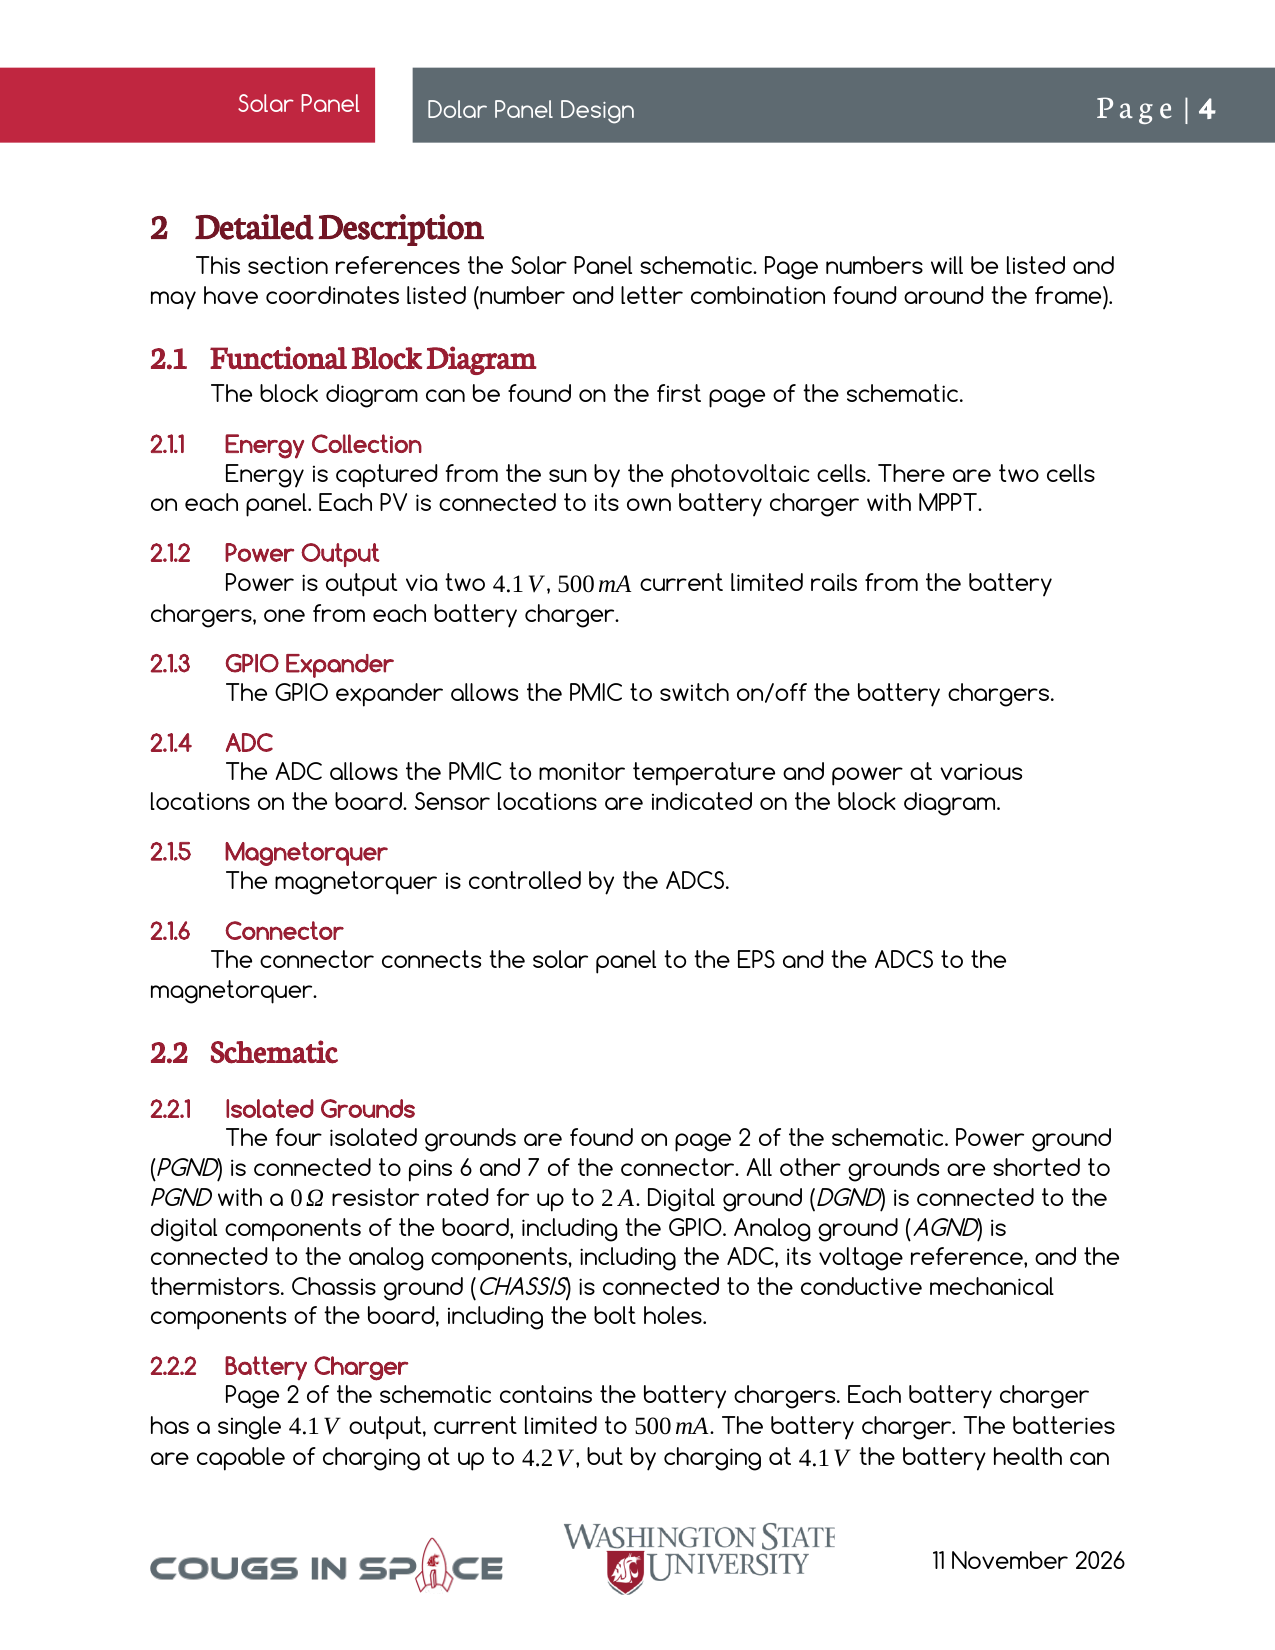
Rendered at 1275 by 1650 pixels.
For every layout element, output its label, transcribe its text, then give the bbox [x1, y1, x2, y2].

subtitle Energy Collection [150, 432, 1125, 458]
subtitle Battery Charger [150, 1354, 1125, 1380]
subtitle GPIO Expander [150, 652, 1125, 677]
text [150, 1383, 1125, 1472]
text This section references the Solar Panel schematic. Page numbers will be listed and may have coordinates listed (number and letter combination found around the frame). [150, 254, 1125, 309]
text The connector connects the solar panel to the EPS and the ADCS to the magnetorquer. [150, 948, 1125, 1003]
picture [150, 1537, 503, 1594]
subtitle Magnetorquer [150, 840, 1125, 865]
subtitle Schematic [150, 1028, 1125, 1070]
subtitle Connector [150, 919, 1125, 945]
text Power is output via two , current limited rails from the battery chargers, one from each battery charger. [150, 570, 1125, 627]
subtitle Isolated Grounds [150, 1097, 1125, 1123]
subtitle ADC [150, 731, 1125, 757]
text The magnetorquer is controlled by the ADCS. [150, 869, 1125, 895]
subtitle Power Output [150, 541, 1125, 567]
picture [562, 1522, 835, 1594]
text Energy is captured from the sun by the photovoltaic cells. There are two cells on each panel. Each PV is connected to its own battery charger with MPPT. [150, 462, 1125, 517]
subtitle Detailed Description [150, 200, 1125, 247]
text The ADC allows the PMIC to monitor temperature and power at various locations on the board. Sensor locations are indicated on the block diagram. [150, 761, 1125, 815]
text The four isolated grounds are found on page 2 of the schematic. Power ground (PGND) is connected to pins 6 and 7 of the connector. All other grounds are shorted to PGND with a resistor rated for up to . Digital ground (DGND) is connected to the digital components of the board, including the GPIO. Analog ground (AGND) is connected to the analog components, including the ADC, its voltage reference, and the thermistors. Chassis ground (CHASSIS) is connected to the conductive mechanical components of the board, including the bolt holes. [150, 1126, 1125, 1330]
subtitle Functional Block Diagram [150, 334, 1125, 376]
text The block diagram can be found on the first page of the schematic. [210, 382, 1125, 408]
text The GPIO expander allows the PMIC to switch on/off the battery chargers. [150, 681, 1125, 707]
